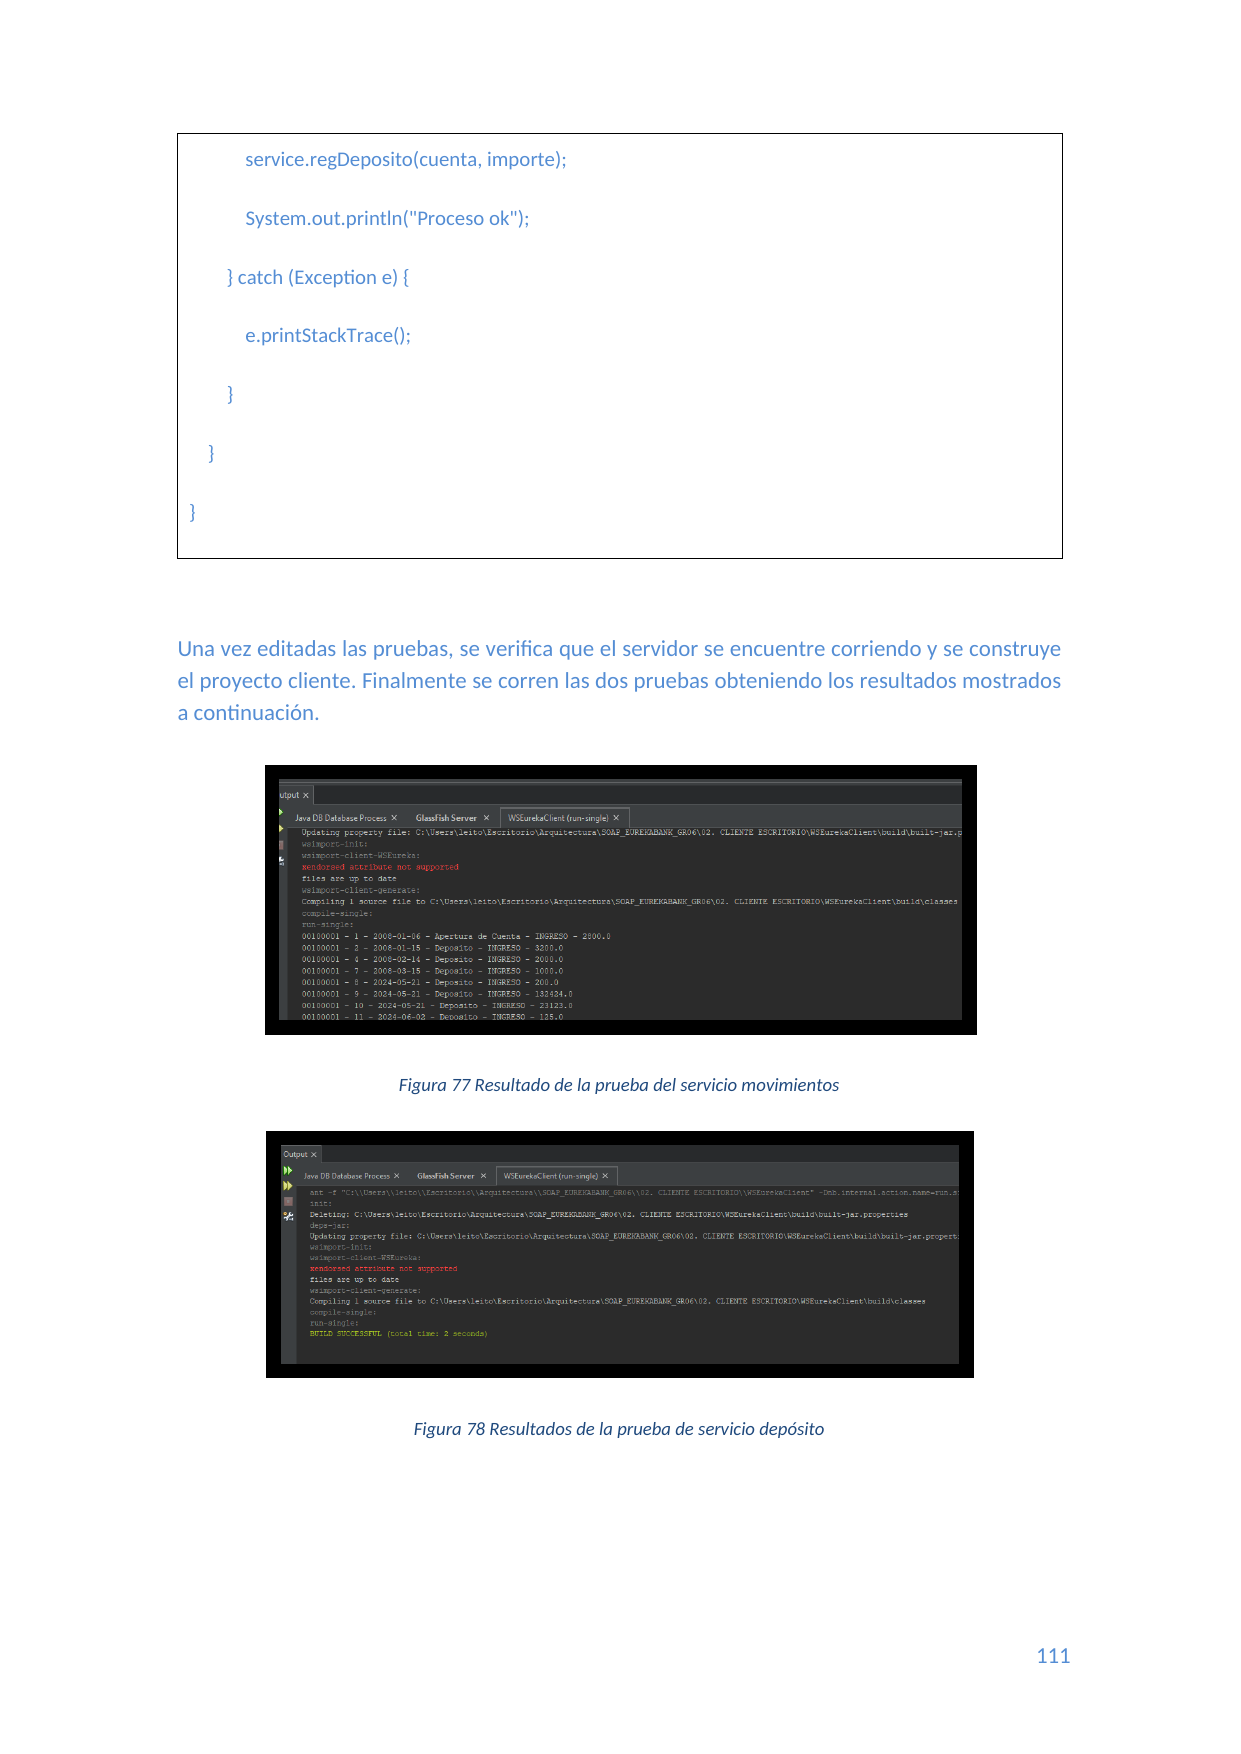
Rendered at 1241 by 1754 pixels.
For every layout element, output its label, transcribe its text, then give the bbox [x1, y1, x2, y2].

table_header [178, 134, 1062, 558]
text Figura 78 Resultados de la prueba de servicio depósito [177, 1417, 1063, 1440]
picture [281, 1145, 959, 1364]
picture [279, 779, 962, 1020]
text Figura 77 Resultado de la prueba del servicio movimientos [177, 1073, 1063, 1096]
text Una vez editadas las pruebas, se verifica que el servidor se encuentre corriendo y se construye el proyecto cliente. Finalmente se corren las dos pruebas obteniendo los resultados mostrados a continuación. [177, 634, 1063, 726]
